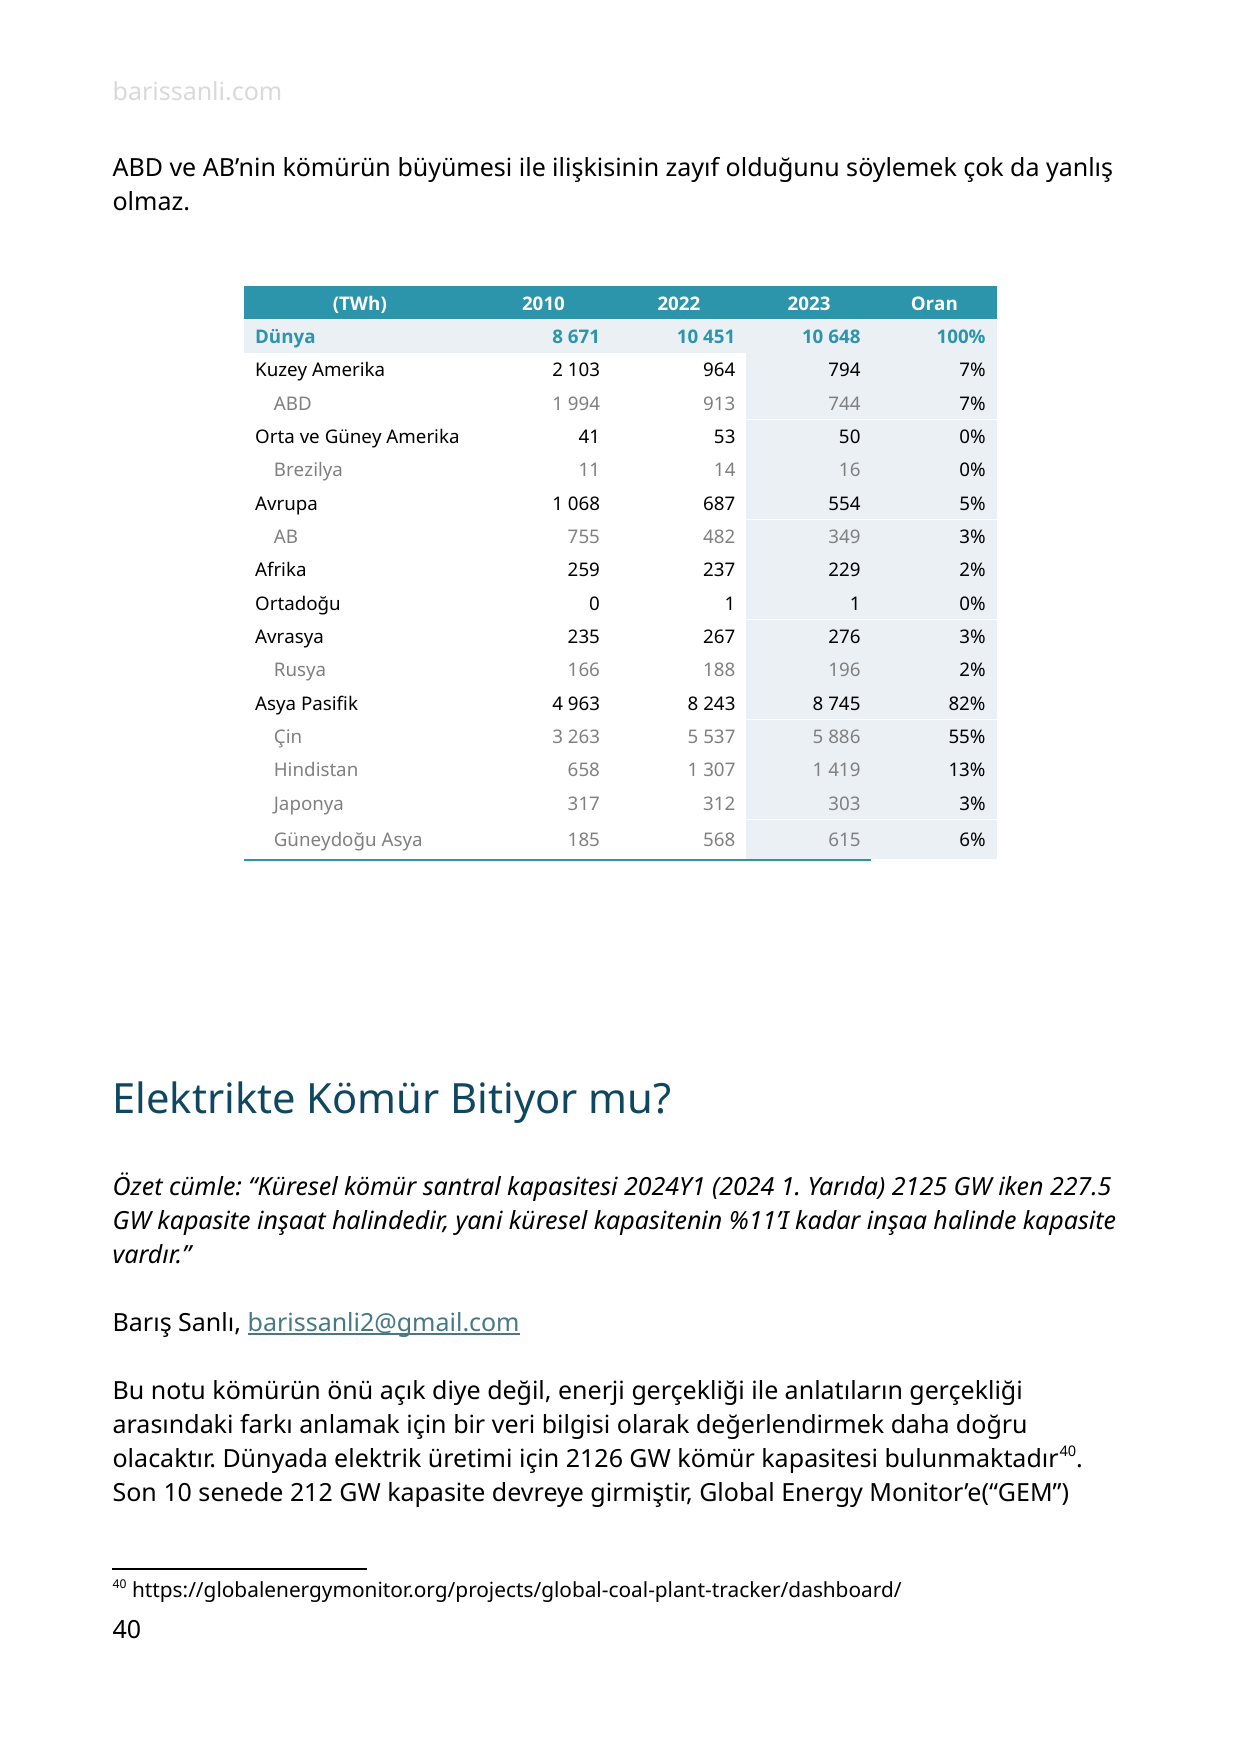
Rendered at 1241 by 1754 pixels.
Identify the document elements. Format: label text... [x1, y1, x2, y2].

table_cell 235 [476, 620, 611, 653]
table_cell 964 [611, 353, 746, 386]
table_cell 0% [871, 420, 997, 453]
table_cell 100% [871, 320, 997, 353]
table_cell 55% [871, 720, 997, 753]
table_cell 11 [476, 453, 611, 486]
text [112, 1373, 1128, 1509]
table_cell AB [244, 520, 476, 553]
table_cell 1 419 [746, 753, 871, 786]
table_cell 276 [746, 620, 871, 653]
table_cell 568 [611, 820, 746, 859]
table_cell 1 994 [476, 386, 611, 419]
table_header (TWh) [244, 286, 476, 319]
table_cell 794 [746, 353, 871, 386]
text Özet cümle: “Küresel kömür santral kapasitesi 2024Y1 (2024 1. Yarıda) 2125 GW iken 227.5 GW kapasite inşaat halindedir, yani küresel kapasitenin %11’I kadar inşaa halinde kapasite vardır.” [112, 1168, 1128, 1270]
table_cell 3% [871, 786, 997, 819]
table_cell 2% [871, 653, 997, 686]
table_cell Ortadoğu [244, 586, 476, 619]
table_cell Güneydoğu Asya [244, 820, 476, 859]
table_cell 237 [611, 553, 746, 586]
table_cell Japonya [244, 786, 476, 819]
table_cell 7% [871, 353, 997, 386]
text Barış Sanlı, barissanli2@gmail.com [112, 1304, 1128, 1338]
table_cell Hindistan [244, 753, 476, 786]
table_cell 188 [611, 653, 746, 686]
table_cell Avrupa [244, 486, 476, 519]
table_cell 41 [476, 420, 611, 453]
table_cell 4 963 [476, 686, 611, 719]
table_cell 185 [476, 820, 611, 859]
table_cell Kuzey Amerika [244, 353, 476, 386]
table_cell Avrasya [244, 620, 476, 653]
table_cell Rusya [244, 653, 476, 686]
table_cell 8 671 [476, 320, 611, 353]
table_cell 2% [871, 553, 997, 586]
table_cell 1 [746, 586, 871, 619]
table_cell 53 [611, 420, 746, 453]
table_cell 1 307 [611, 753, 746, 786]
table_cell 1 068 [476, 486, 611, 519]
table_header Oran [871, 286, 997, 319]
table_cell Afrika [244, 553, 476, 586]
table_cell 687 [611, 486, 746, 519]
table_cell 259 [476, 553, 611, 586]
table_cell ABD [244, 386, 476, 419]
table_cell 5 537 [611, 720, 746, 753]
table_cell 303 [746, 786, 871, 819]
table_cell 16 [746, 453, 871, 486]
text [112, 150, 1128, 218]
table_cell 10 648 [746, 320, 871, 353]
table_cell 8 243 [611, 686, 746, 719]
table_cell 13% [871, 753, 997, 786]
table_cell 744 [746, 386, 871, 419]
table_cell 14 [611, 453, 746, 486]
table_cell 312 [611, 786, 746, 819]
table_cell 755 [476, 520, 611, 553]
table_cell 349 [746, 520, 871, 553]
table_header 2023 [746, 286, 871, 319]
table_cell 5% [871, 486, 997, 519]
table_cell 317 [476, 786, 611, 819]
table_cell 482 [611, 520, 746, 553]
table_cell 229 [746, 553, 871, 586]
table_cell 1 [611, 586, 746, 619]
table_cell 0% [871, 586, 997, 619]
table_cell 3 263 [476, 720, 611, 753]
subtitle Elektrikte Kömür Bitiyor mu? [112, 1069, 1128, 1126]
table_cell Dünya [244, 320, 476, 353]
table_cell 10 451 [611, 320, 746, 353]
table_cell 0% [871, 453, 997, 486]
table_cell Brezilya [244, 453, 476, 486]
table_cell 8 745 [746, 686, 871, 719]
table_cell 3% [871, 520, 997, 553]
table_cell 0 [476, 586, 611, 619]
table_cell 6% [871, 820, 997, 859]
table_cell 615 [746, 820, 871, 859]
table_cell 7% [871, 386, 997, 419]
table_cell 658 [476, 753, 611, 786]
table_cell 196 [746, 653, 871, 686]
table_cell Çin [244, 720, 476, 753]
table_cell 50 [746, 420, 871, 453]
table_cell 267 [611, 620, 746, 653]
table_cell 82% [871, 686, 997, 719]
table_cell Asya Pasifik [244, 686, 476, 719]
table_cell Orta ve Güney Amerika [244, 420, 476, 453]
table_header 2022 [611, 286, 746, 319]
table_cell 554 [746, 486, 871, 519]
table_cell 166 [476, 653, 611, 686]
table_cell 2 103 [476, 353, 611, 386]
table_cell 3% [871, 620, 997, 653]
table_header 2010 [476, 286, 611, 319]
table_cell 913 [611, 386, 746, 419]
table_cell 5 886 [746, 720, 871, 753]
